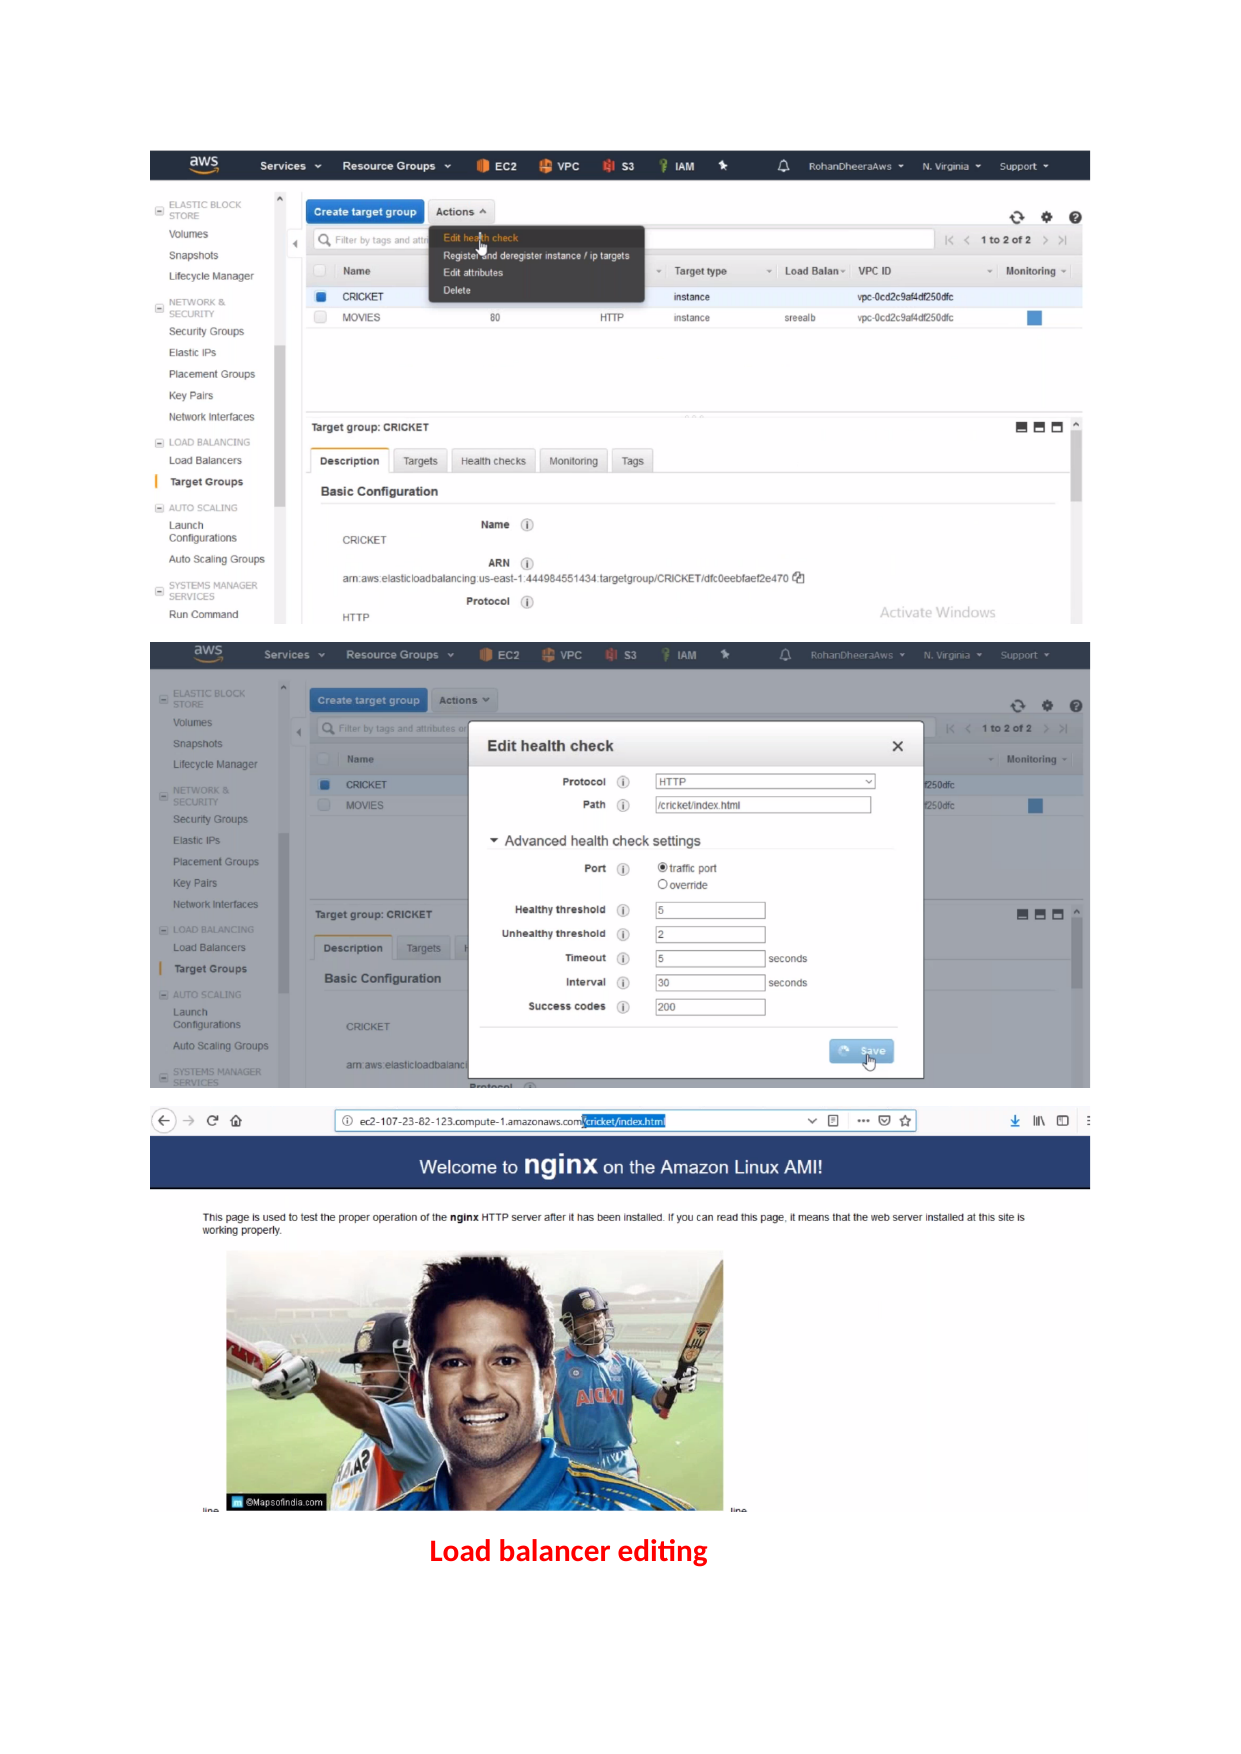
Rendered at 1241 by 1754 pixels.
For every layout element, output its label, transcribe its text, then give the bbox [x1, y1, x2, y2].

picture [150, 150, 1091, 624]
picture [150, 1106, 1091, 1512]
text Load balancer editing [150, 1531, 1090, 1569]
picture [150, 642, 1091, 1088]
